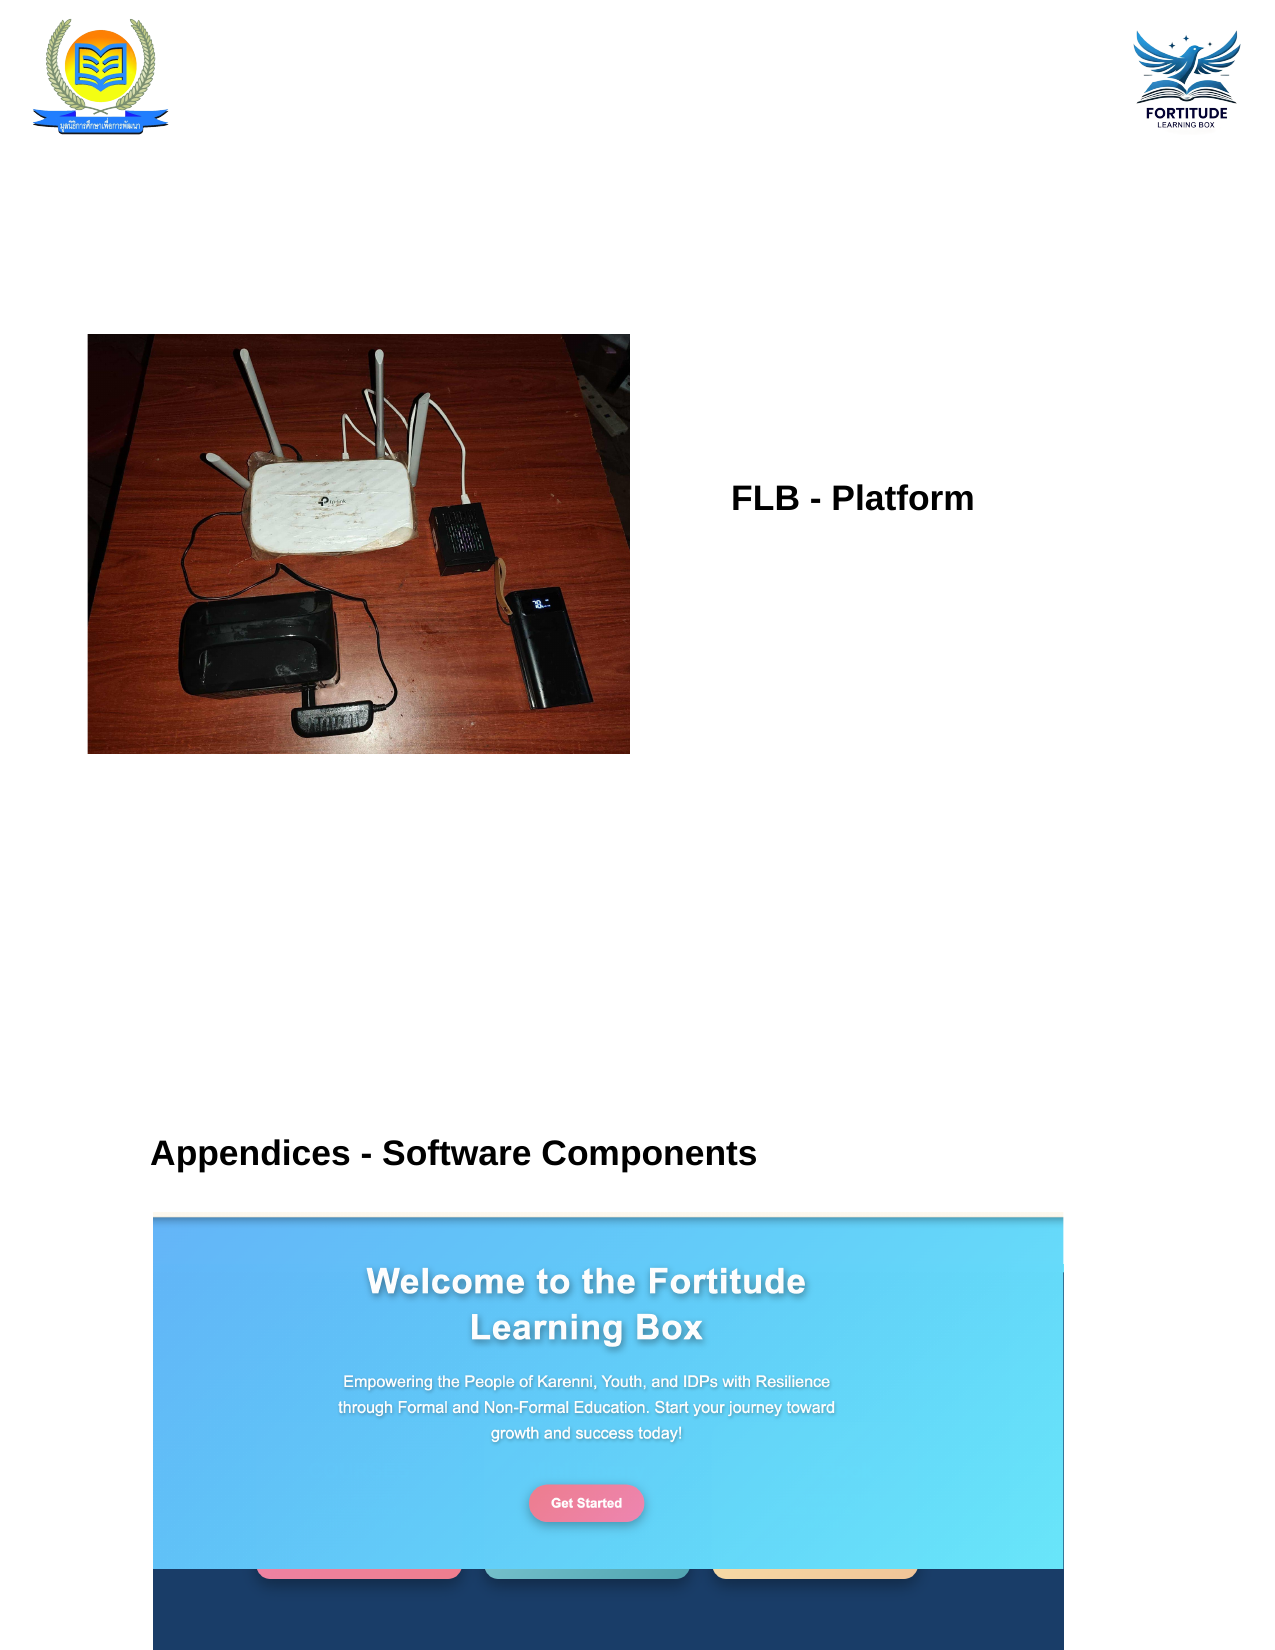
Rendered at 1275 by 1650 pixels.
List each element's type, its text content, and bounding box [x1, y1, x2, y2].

text Appendices - Software Components [150, 1132, 1125, 1173]
picture [87, 334, 630, 754]
picture [153, 1212, 1064, 1650]
picture [1115, 18, 1255, 158]
picture [31, 18, 170, 136]
text FLB - Platform [630, 477, 1125, 518]
